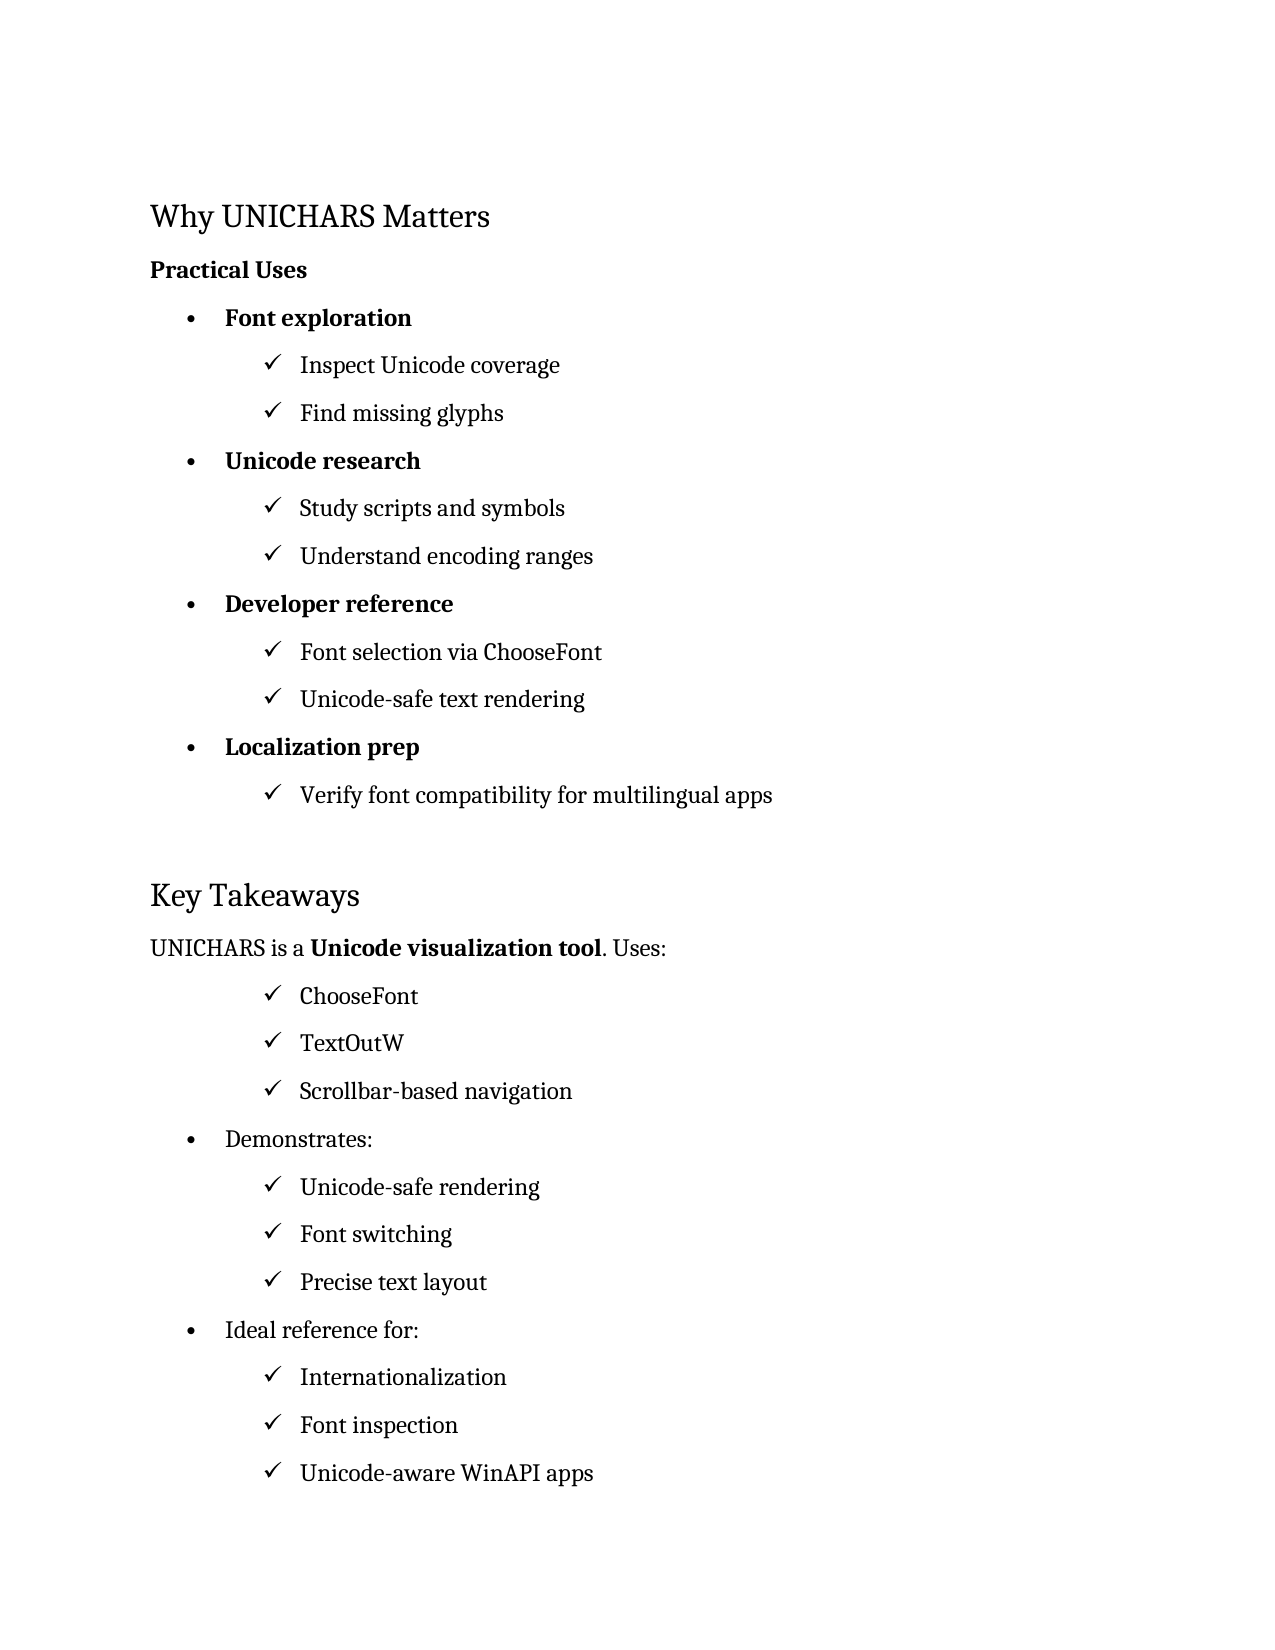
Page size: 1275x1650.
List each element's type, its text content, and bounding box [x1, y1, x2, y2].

list Understand encoding ranges [262, 542, 1125, 571]
list Unicode-safe text rendering [262, 685, 1125, 714]
list Unicode-aware WinAPI apps [262, 1459, 1125, 1487]
text Why UNICHARS Matters [150, 198, 1125, 236]
list Demonstrates: [187, 1125, 1125, 1153]
list Font exploration [187, 303, 1125, 332]
list Inspect Unicode coverage [262, 351, 1125, 380]
text Practical Uses [150, 256, 1125, 284]
list Font inspection [262, 1411, 1125, 1440]
list Unicode research [187, 447, 1125, 475]
list Internationalization [262, 1363, 1125, 1392]
list Developer reference [187, 590, 1125, 618]
list Unicode-safe rendering [262, 1172, 1125, 1201]
list ChooseFont [262, 982, 1125, 1010]
list Find missing glyphs [262, 399, 1125, 428]
list TextOutW [262, 1029, 1125, 1058]
list Font selection via ChooseFont [262, 637, 1125, 666]
list Ideal reference for: [187, 1316, 1125, 1344]
list Verify font compatibility for multilingual apps [262, 781, 1125, 809]
list Precise text layout [262, 1268, 1125, 1297]
text UNICHARS is a Unicode visualization tool. Uses: [150, 934, 1125, 963]
text Key Takeaways [150, 876, 1125, 914]
list Font switching [262, 1220, 1125, 1249]
list Study scripts and symbols [262, 494, 1125, 523]
list Scrollbar-based navigation [262, 1077, 1125, 1106]
list Localization prep [187, 733, 1125, 762]
